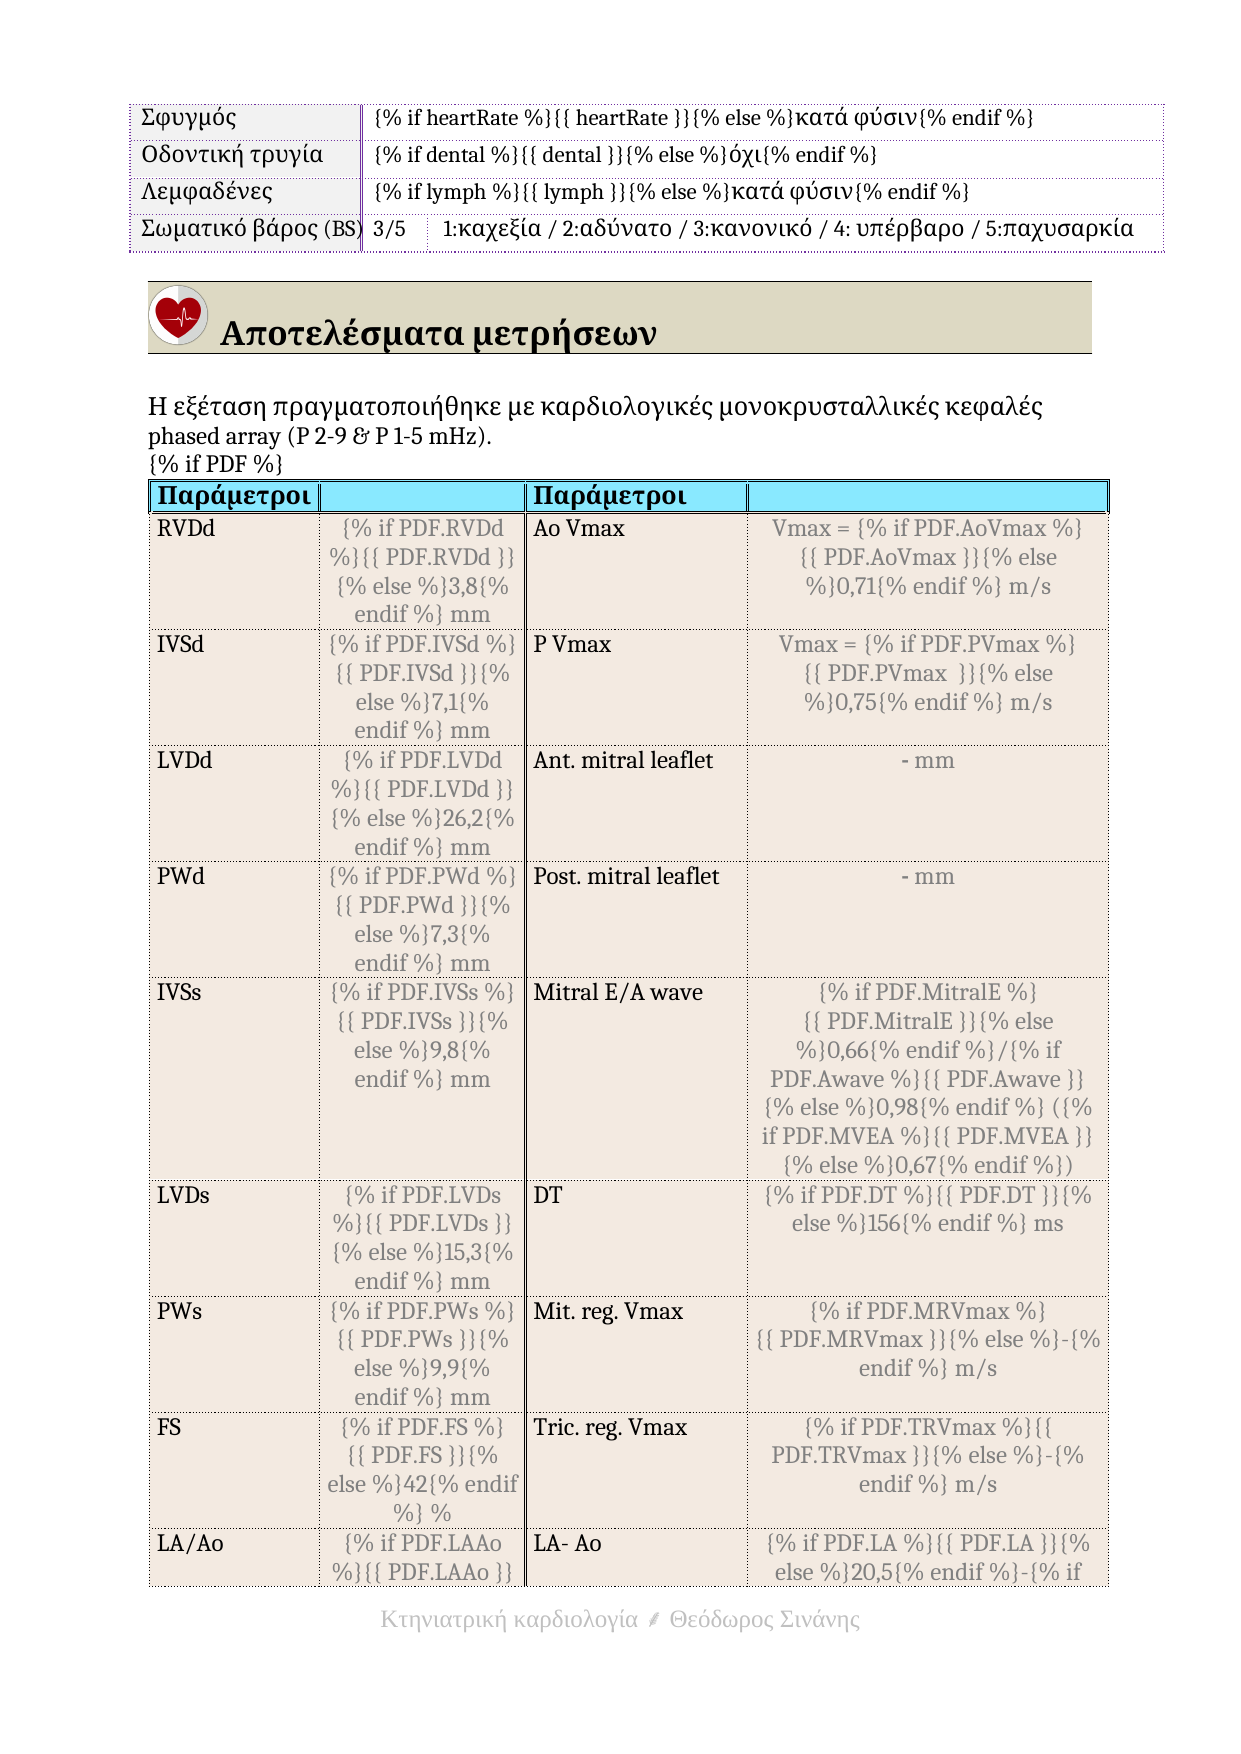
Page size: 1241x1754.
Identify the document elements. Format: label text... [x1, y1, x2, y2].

table_cell LVDd [149, 745, 319, 861]
table_cell {% if heartRate %}{{ heartRate }}{% else %}κατά φύσιν{% endif %} [363, 104, 1163, 140]
table_cell - mm [747, 861, 1109, 977]
table_cell DT [527, 1180, 747, 1296]
table_header Παράμετροι [526, 482, 747, 511]
table_header [319, 480, 526, 511]
table_cell Ao Vmax [527, 514, 747, 629]
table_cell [319, 1528, 524, 1586]
table_cell Mit. reg. Vmax [527, 1296, 747, 1412]
table_cell {% if PDF.DT %}{{ PDF.DT }}{% else %}156{% endif %} ms [747, 1180, 1109, 1296]
table_cell Vmax = {% if PDF.AoVmax %}{{ PDF.AoVmax }}{% else %}0,71{% endif %} m/s [747, 511, 1109, 629]
text {% if PDF %} [148, 450, 1092, 479]
table_cell Ant. mitral leaflet [527, 745, 747, 861]
table_cell LA/Ao [149, 1528, 319, 1586]
table_cell LA- Ao [527, 1528, 747, 1586]
table_cell {% if dental %}{{ dental }}{% else %}όχι{% endif %} [363, 140, 1163, 177]
table_cell {% if lymph %}{{ lymph }}{% else %}κατά φύσιν{% endif %} [363, 178, 1163, 214]
table_cell FS [149, 1412, 319, 1528]
table_header [747, 482, 1107, 511]
table_cell {% if PDF.FS %}{{ PDF.FS }}{% else %}42{% endif %} % [319, 1412, 524, 1528]
table_cell Post. mitral leaflet [527, 861, 747, 977]
picture [147, 284, 209, 346]
table_cell IVSs [149, 977, 319, 1179]
table_cell {% if PDF.PWs %}{{ PDF.PWs }}{% else %}9,9{% endif %} mm [319, 1296, 524, 1412]
table_cell Οδοντική τρυγία [130, 140, 360, 177]
table_cell {% if PDF.MRVmax %}{{ PDF.MRVmax }}{% else %}-{% endif %} m/s [747, 1296, 1109, 1412]
table_cell IVSd [149, 629, 319, 745]
table_cell LVDs [149, 1180, 319, 1296]
table_cell P Vmax [527, 629, 747, 745]
text Αποτελέσματα μετρήσεων [148, 282, 1092, 353]
table_cell PWs [149, 1296, 319, 1412]
text Η εξέταση πραγματοποιήθηκε με καρδιολογικές μονοκρυσταλλικές κεφαλές phased array (P 2-9 & P 1-5 mHz). [148, 393, 1092, 450]
table_cell 1:καχεξία / 2:αδύνατο / 3:κανονικό / 4: υπέρβαρο / 5:παχυσαρκία [427, 214, 1163, 251]
table_cell RVDd [149, 511, 319, 629]
table_cell {% if PDF.TRVmax %}{{ PDF.TRVmax }}{% else %}-{% endif %} m/s [747, 1412, 1109, 1528]
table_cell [747, 1528, 1109, 1586]
table_header Παράμετροι [151, 482, 319, 511]
table_cell - mm [747, 745, 1109, 861]
table_cell Vmax = {% if PDF.PVmax %}{{ PDF.PVmax }}{% else %}0,75{% endif %} m/s [747, 629, 1109, 745]
table_cell {% if PDF.IVSd %}{{ PDF.IVSd }}{% else %}7,1{% endif %} mm [319, 629, 524, 745]
table_cell {% if PDF.LVDd %}{{ PDF.LVDd }}{% else %}26,2{% endif %} mm [319, 745, 524, 861]
table_cell 3/5 [363, 214, 427, 251]
table_cell {% if PDF.PWd %}{{ PDF.PWd }}{% else %}7,3{% endif %} mm [319, 861, 524, 977]
table_cell {% if PDF.IVSs %}{{ PDF.IVSs }}{% else %}9,8{% endif %} mm [319, 977, 524, 1179]
table_cell Σφυγμός [130, 104, 360, 140]
table_cell {% if PDF.MitralE %}{{ PDF.MitralE }}{% else %}0,66{% endif %}/{% if PDF.Awave %}{{ PDF.Awave }}{% else %}0,98{% endif %} ({% if PDF.MVEA %}{{ PDF.MVEA }}{% else %}0,67{% endif %}) [747, 977, 1109, 1179]
table_cell Mitral E/A wave [527, 977, 747, 1179]
table_cell {% if PDF.RVDd %}{{ PDF.RVDd }}{% else %}3,8{% endif %} mm [319, 514, 524, 629]
table_cell Λεμφαδένες [130, 178, 360, 214]
table_cell Tric. reg. Vmax [527, 1412, 747, 1528]
table_cell Σωματικό βάρος (BS) [130, 214, 360, 251]
table_cell {% if PDF.LVDs %}{{ PDF.LVDs }}{% else %}15,3{% endif %} mm [319, 1180, 524, 1296]
table_cell PWd [149, 861, 319, 977]
